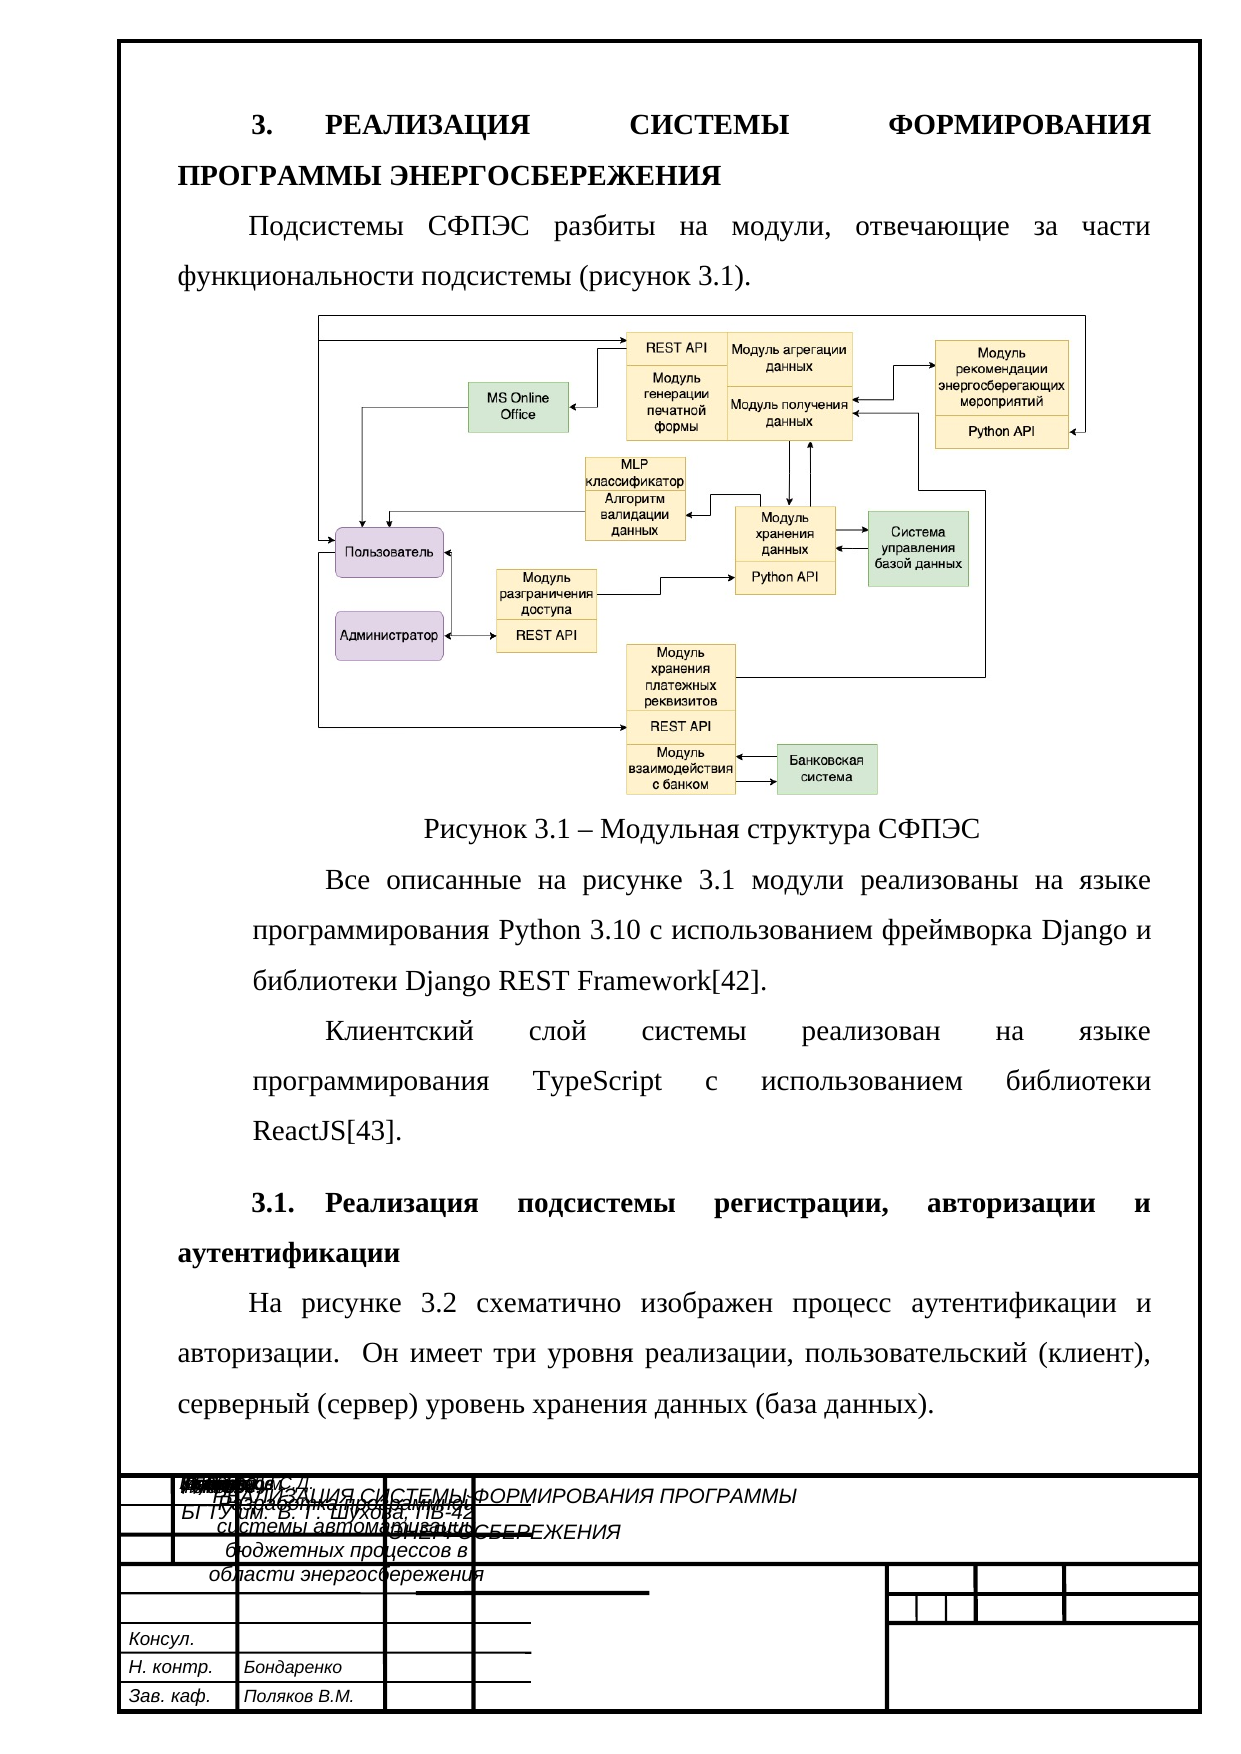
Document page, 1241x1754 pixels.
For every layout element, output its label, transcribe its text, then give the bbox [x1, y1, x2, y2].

text Все описанные на рисунке 3.1 модули реализованы на языке программирования Python 3.10 с использованием фреймворка Django и библиотеки Django REST Framework[42]. [252, 862, 1152, 996]
text На рисунке 3.2 схематично изображен процесс аутентификации и авторизации. Он имеет три уровня реализации, пользовательский (клиент), серверный (сервер) уровень хранения данных (база данных). [177, 1285, 1152, 1419]
text Рисунок 3.1 – Модульная структура СФПЭС [252, 812, 1152, 845]
text Подсистемы СФПЭС разбиты на модули, отвечающие за части функциональности подсистемы (рисунок 3.1). [177, 208, 1152, 292]
subtitle РЕАЛИЗАЦИЯ СИСТЕМЫ ФОРМИРОВАНИЯ ПРОГРАММЫ ЭНЕРГОСБЕРЕЖЕНИЯ [177, 107, 1152, 191]
picture [311, 308, 1093, 795]
subtitle Реализация подсистемы регистрации, авторизации и аутентификации [177, 1185, 1152, 1268]
text Клиентский слой системы реализован на языке программирования TypeScript с использованием библиотеки ReactJS[43]. [252, 1013, 1152, 1147]
